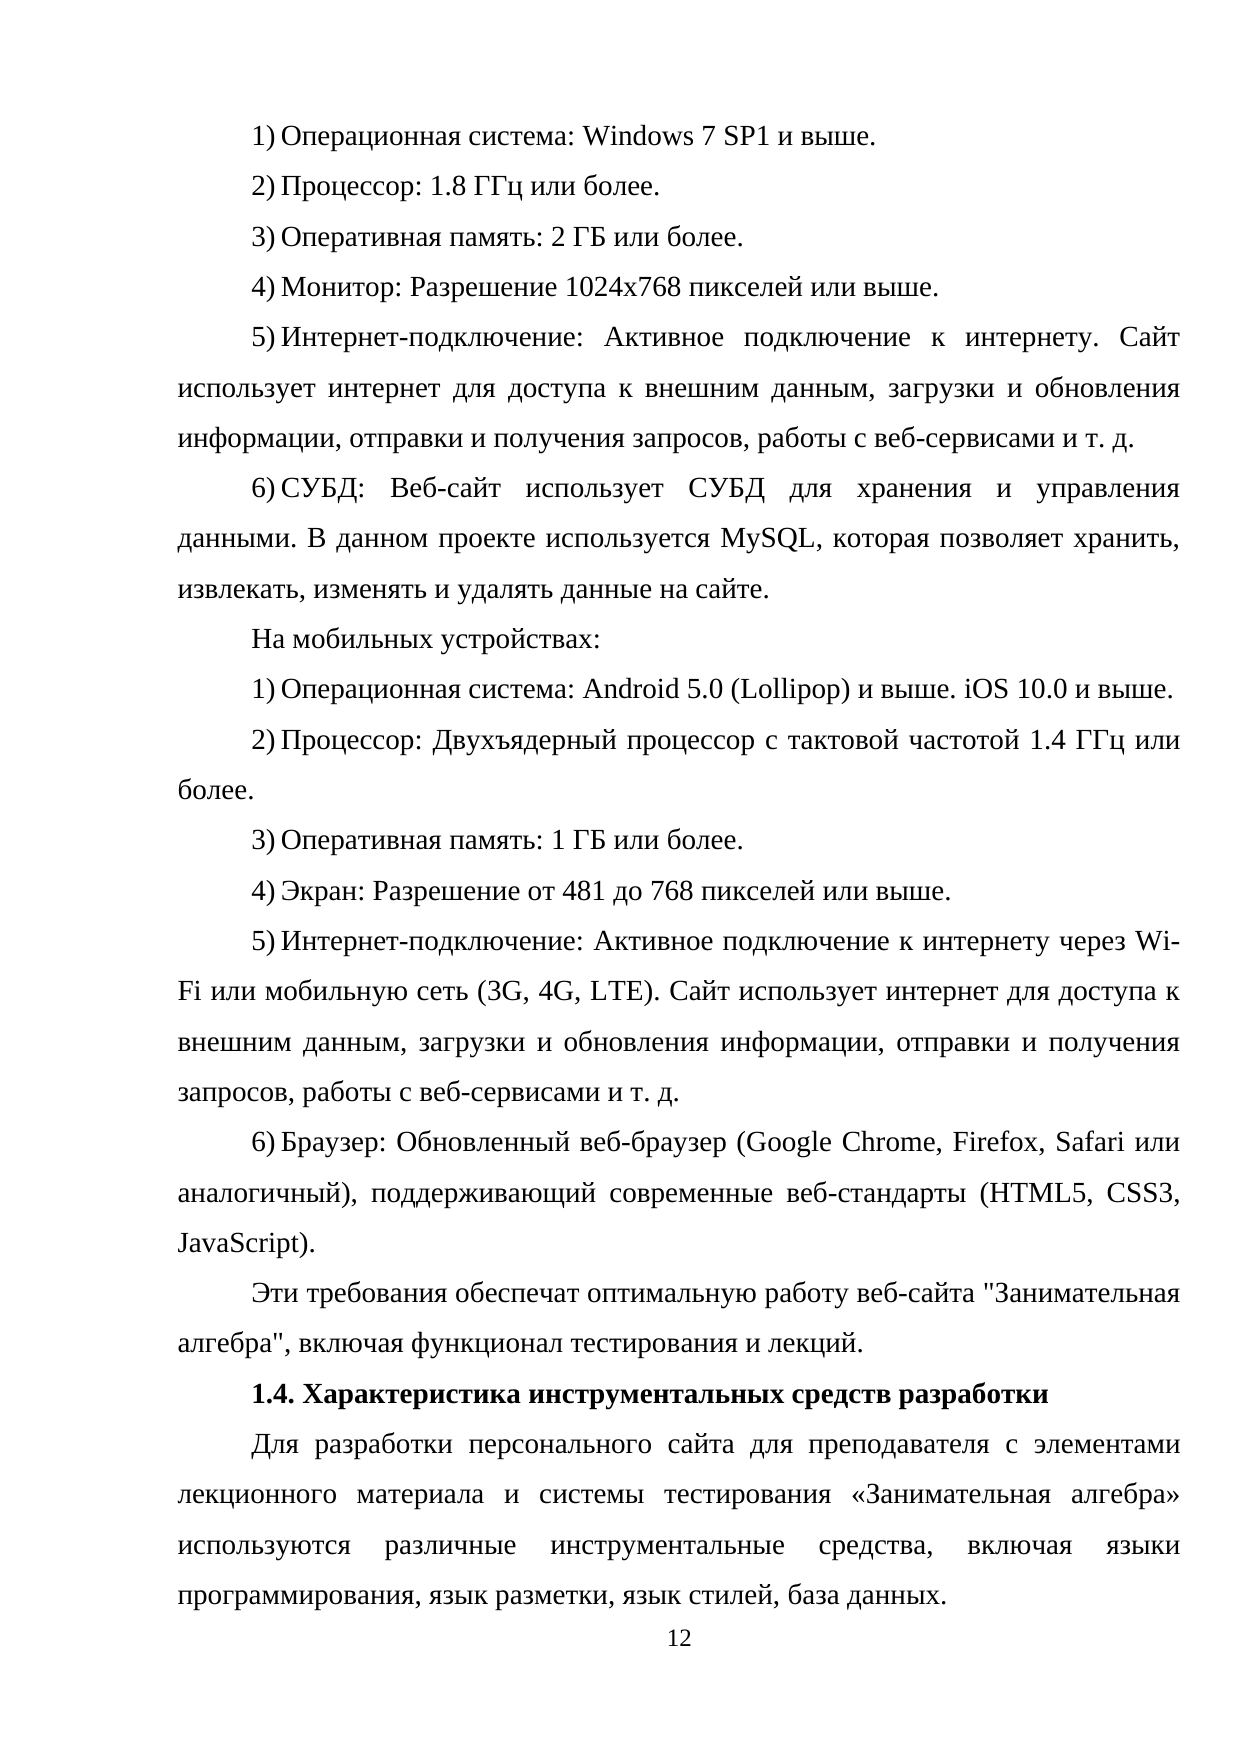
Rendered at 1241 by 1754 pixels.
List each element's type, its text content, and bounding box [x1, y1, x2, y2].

list Процессор: 1.8 ГГц или более. [177, 168, 1181, 202]
list Оперативная память: 2 ГБ или более. [177, 219, 1181, 252]
list Интернет-подключение: Активное подключение к интернету через Wi-Fi или мобильную сеть (3G, 4G, LTE). Сайт использует интернет для доступа к внешним данным, загрузки и обновления информации, отправки и получения запросов, работы с веб-сервисами и т. д. [177, 923, 1181, 1108]
list Операционная система: Windows 7 SP1 и выше. [177, 118, 1181, 152]
subtitle 1.4. Характеристика инструментальных средств разработки [177, 1376, 1181, 1409]
text Эти требования обеспечат оптимальную работу веб-сайта "Занимательная алгебра", включая функционал тестирования и лекций. [177, 1275, 1181, 1359]
list Операционная система: Android 5.0 (Lollipop) и выше. iOS 10.0 и выше. [177, 672, 1181, 705]
text Для разработки персонального сайта для преподавателя с элементами лекционного материала и системы тестирования «Занимательная алгебра» используются различные инструментальные средства, включая языки программирования, язык разметки, язык стилей, база данных. [177, 1426, 1181, 1611]
list Монитор: Разрешение 1024x768 пикселей или выше. [177, 269, 1181, 303]
list Браузер: Обновленный веб-браузер (Google Chrome, Firefox, Safari или аналогичный), поддерживающий современные веб-стандарты (HTML5, CSS3, JavaScript). [177, 1124, 1181, 1258]
list Экран: Разрешение от 481 до 768 пикселей или выше. [177, 873, 1181, 906]
list СУБД: Веб-сайт использует СУБД для хранения и управления данными. В данном проекте используется MySQL, которая позволяет хранить, извлекать, изменять и удалять данные на сайте. [177, 470, 1181, 604]
list Интернет-подключение: Активное подключение к интернету. Сайт использует интернет для доступа к внешним данным, загрузки и обновления информации, отправки и получения запросов, работы с веб-сервисами и т. д. [177, 319, 1181, 453]
text На мобильных устройствах: [177, 621, 1181, 655]
list Процессор: Двухъядерный процессор с тактовой частотой 1.4 ГГц или более. [177, 722, 1181, 806]
list Оперативная память: 1 ГБ или более. [177, 822, 1181, 856]
